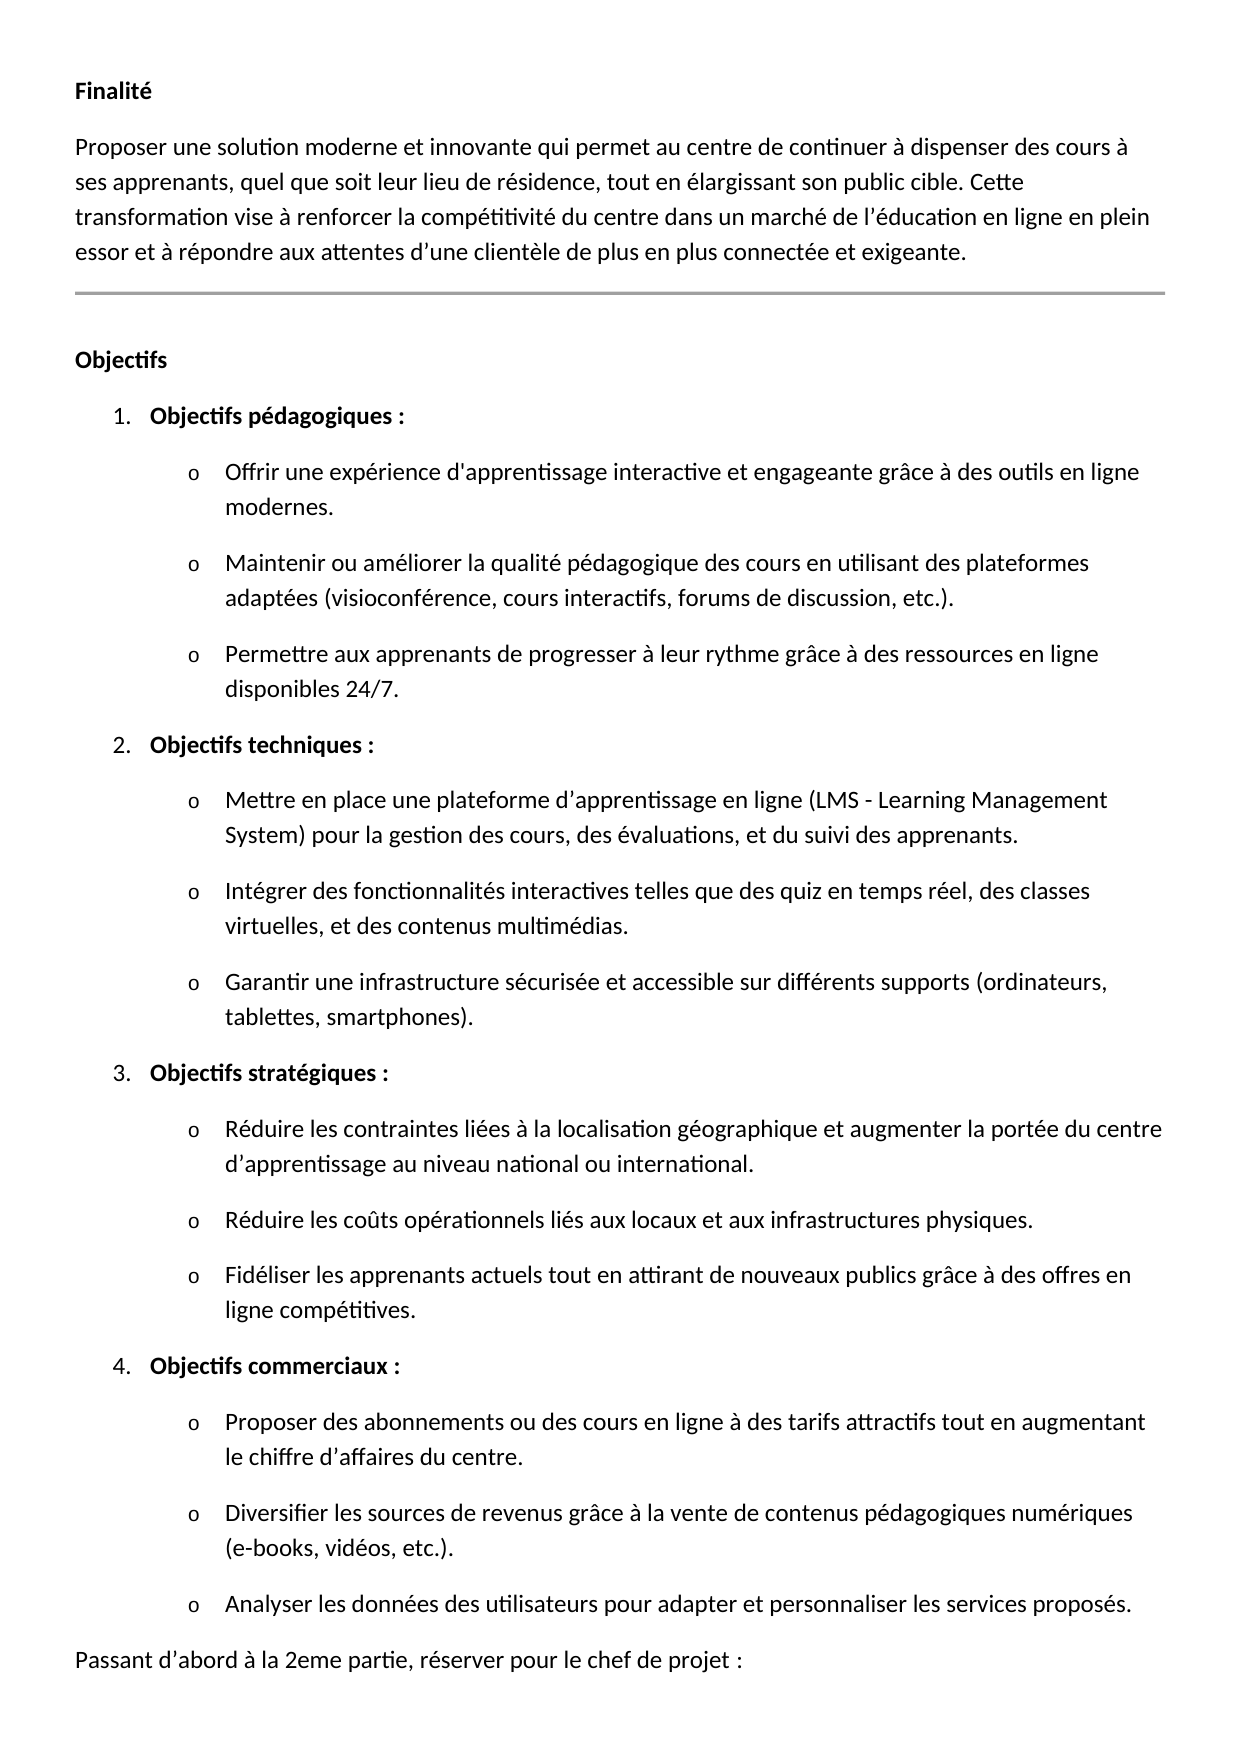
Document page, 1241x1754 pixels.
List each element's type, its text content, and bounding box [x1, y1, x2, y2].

list Maintenir ou améliorer la qualité pédagogique des cours en utilisant des plateformes adaptées (visioconférence, cours interactifs, forums de discussion, etc.). [187, 547, 1165, 613]
list Garantir une infrastructure sécurisée et accessible sur différents supports (ordinateurs, tablettes, smartphones). [187, 966, 1165, 1032]
list Réduire les contraintes liées à la localisation géographique et augmenter la portée du centre d’apprentissage au niveau national ou international. [187, 1113, 1165, 1178]
list Diversifier les sources de revenus grâce à la vente de contenus pédagogiques numériques (e-books, vidéos, etc.). [187, 1497, 1165, 1563]
list Permettre aux apprenants de progresser à leur rythme grâce à des ressources en ligne disponibles 24/7. [187, 638, 1165, 703]
text Proposer une solution moderne et innovante qui permet au centre de continuer à dispenser des cours à ses apprenants, quel que soit leur lieu de résidence, tout en élargissant son public cible. Cette transformation vise à renforcer la compétitivité du centre dans un marché de l’éducation en ligne en plein essor et à répondre aux attentes d’une clientèle de plus en plus connectée et exigeante. [75, 131, 1165, 266]
text Finalité [75, 75, 1165, 106]
text Passant d’abord à la 2eme partie, réserver pour le chef de projet : [75, 1644, 1165, 1674]
list Offrir une expérience d'apprentissage interactive et engageante grâce à des outils en ligne modernes. [187, 456, 1165, 522]
list Fidéliser les apprenants actuels tout en attirant de nouveaux publics grâce à des offres en ligne compétitives. [187, 1260, 1165, 1325]
list Objectifs techniques : [112, 729, 1165, 759]
list Réduire les coûts opérationnels liés aux locaux et aux infrastructures physiques. [187, 1204, 1165, 1234]
list Analyser les données des utilisateurs pour adapter et personnaliser les services proposés. [187, 1588, 1165, 1618]
list Intégrer des fonctionnalités interactives telles que des quiz en temps réel, des classes virtuelles, et des contenus multimédias. [187, 876, 1165, 941]
list Objectifs commerciaux : [112, 1351, 1165, 1381]
text Objectifs [75, 345, 1165, 375]
list Mettre en place une plateforme d’apprentissage en ligne (LMS - Learning Management System) pour la gestion des cours, des évaluations, et du suivi des apprenants. [187, 785, 1165, 850]
list Proposer des abonnements ou des cours en ligne à des tarifs attractifs tout en augmentant le chiffre d’affaires du centre. [187, 1406, 1165, 1472]
list Objectifs stratégiques : [112, 1057, 1165, 1088]
list Objectifs pédagogiques : [112, 401, 1165, 431]
